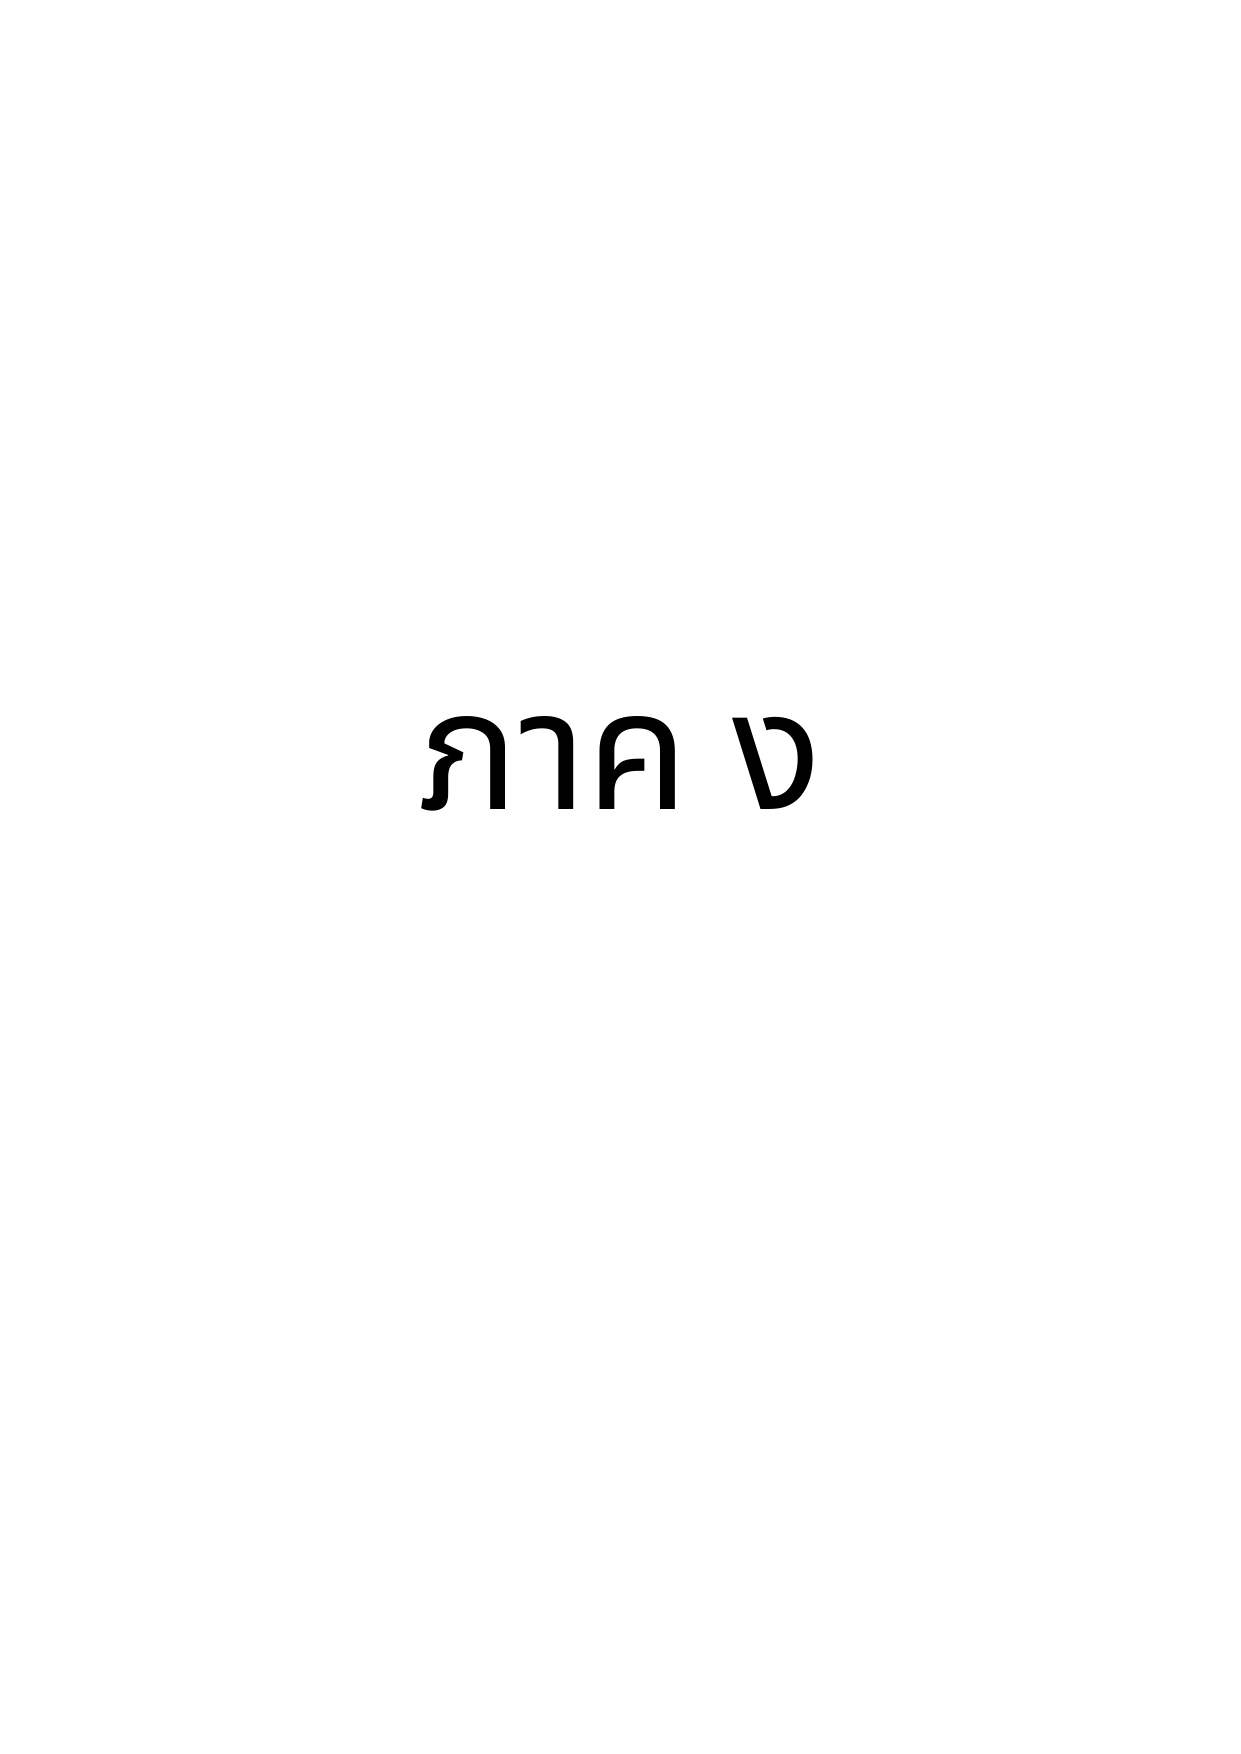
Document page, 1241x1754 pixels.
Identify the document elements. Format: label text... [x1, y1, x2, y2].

text ภาค ง [150, 633, 1090, 884]
